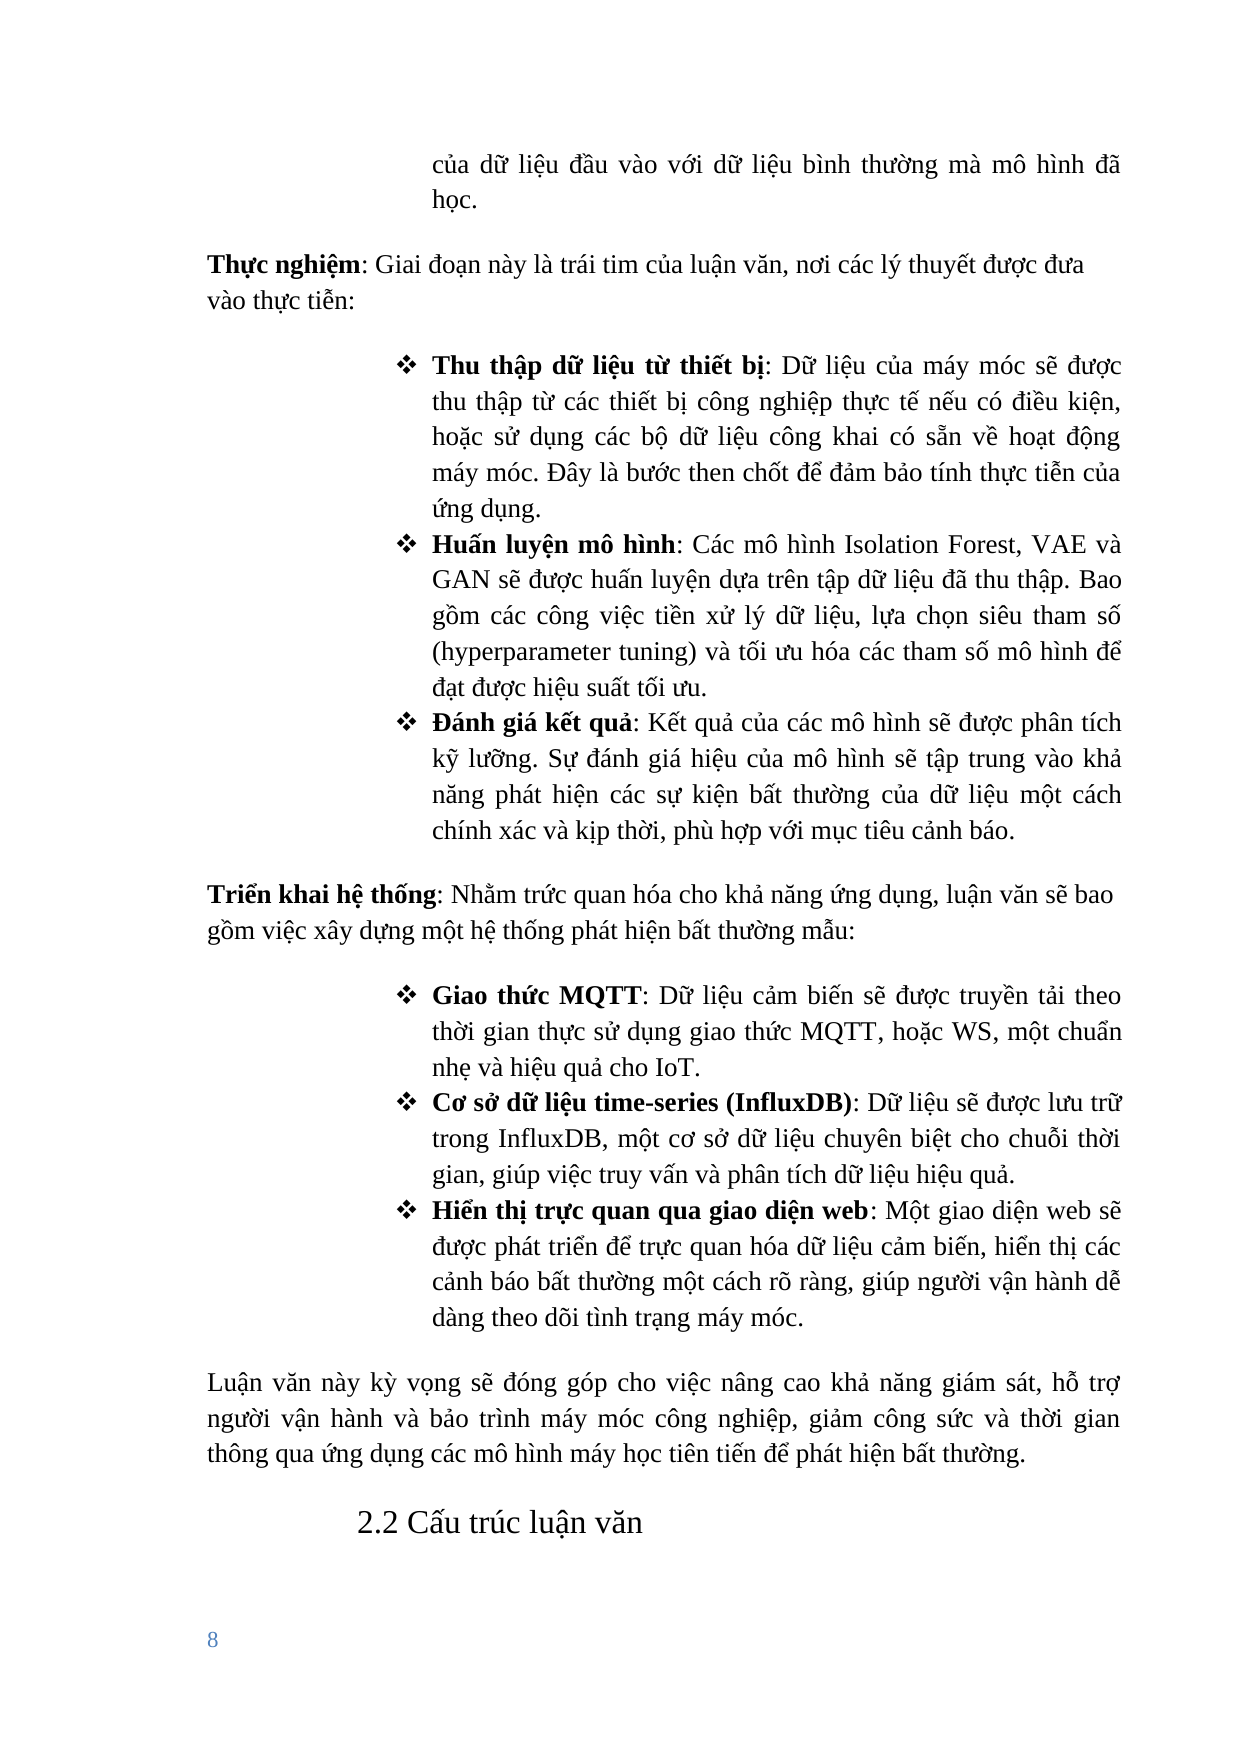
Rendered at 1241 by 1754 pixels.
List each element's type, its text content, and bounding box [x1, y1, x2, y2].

list Huấn luyện mô hình: Các mô hình Isolation Forest, VAE và GAN sẽ được huấn luyện dựa trên tập dữ liệu đã thu thập. Bao gồm các công việc tiền xử lý dữ liệu, lựa chọn siêu tham số (hyperparameter tuning) và tối ưu hóa các tham số mô hình để đạt được hiệu suất tối ưu. [394, 528, 1122, 702]
text Triển khai hệ thống: Nhằm trức quan hóa cho khả năng ứng dụng, luận văn sẽ bao gồm việc xây dựng một hệ thống phát hiện bất thường mẫu: [207, 879, 1122, 946]
subtitle Cấu trúc luận văn [357, 1502, 1122, 1541]
list Hiển thị trực quan qua giao diện web: Một giao diện web sẽ được phát triển để trực quan hóa dữ liệu cảm biến, hiển thị các cảnh báo bất thường một cách rõ ràng, giúp người vận hành dễ dàng theo dõi tình trạng máy móc. [394, 1194, 1122, 1332]
text Thực nghiệm: Giai đoạn này là trái tim của luận văn, nơi các lý thuyết được đưa vào thực tiễn: [207, 248, 1122, 315]
list Cơ sở dữ liệu time-series (InfluxDB): Dữ liệu sẽ được lưu trữ trong InfluxDB, một cơ sở dữ liệu chuyên biệt cho chuỗi thời gian, giúp việc truy vấn và phân tích dữ liệu hiệu quả. [394, 1087, 1122, 1189]
list Thu thập dữ liệu từ thiết bị: Dữ liệu của máy móc sẽ được thu thập từ các thiết bị công nghiệp thực tế nếu có điều kiện, hoặc sử dụng các bộ dữ liệu công khai có sẵn về hoạt động máy móc. Đây là bước then chốt để đảm bảo tính thực tiễn của ứng dụng. [394, 349, 1122, 523]
text Luận văn này kỳ vọng sẽ đóng góp cho việc nâng cao khả năng giám sát, hỗ trợ người vận hành và bảo trình máy móc công nghiệp, giảm công sức và thời gian thông qua ứng dụng các mô hình máy học tiên tiến để phát hiện bất thường. [207, 1366, 1122, 1469]
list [394, 148, 1122, 214]
list Đánh giá kết quả: Kết quả của các mô hình sẽ được phân tích kỹ lưỡng. Sự đánh giá hiệu của mô hình sẽ tập trung vào khả năng phát hiện các sự kiện bất thường của dữ liệu một cách chính xác và kịp thời, phù hợp với mục tiêu cảnh báo. [394, 706, 1122, 845]
list Giao thức MQTT: Dữ liệu cảm biến sẽ được truyền tải theo thời gian thực sử dụng giao thức MQTT, hoặc WS, một chuẩn nhẹ và hiệu quả cho IoT. [394, 979, 1122, 1082]
